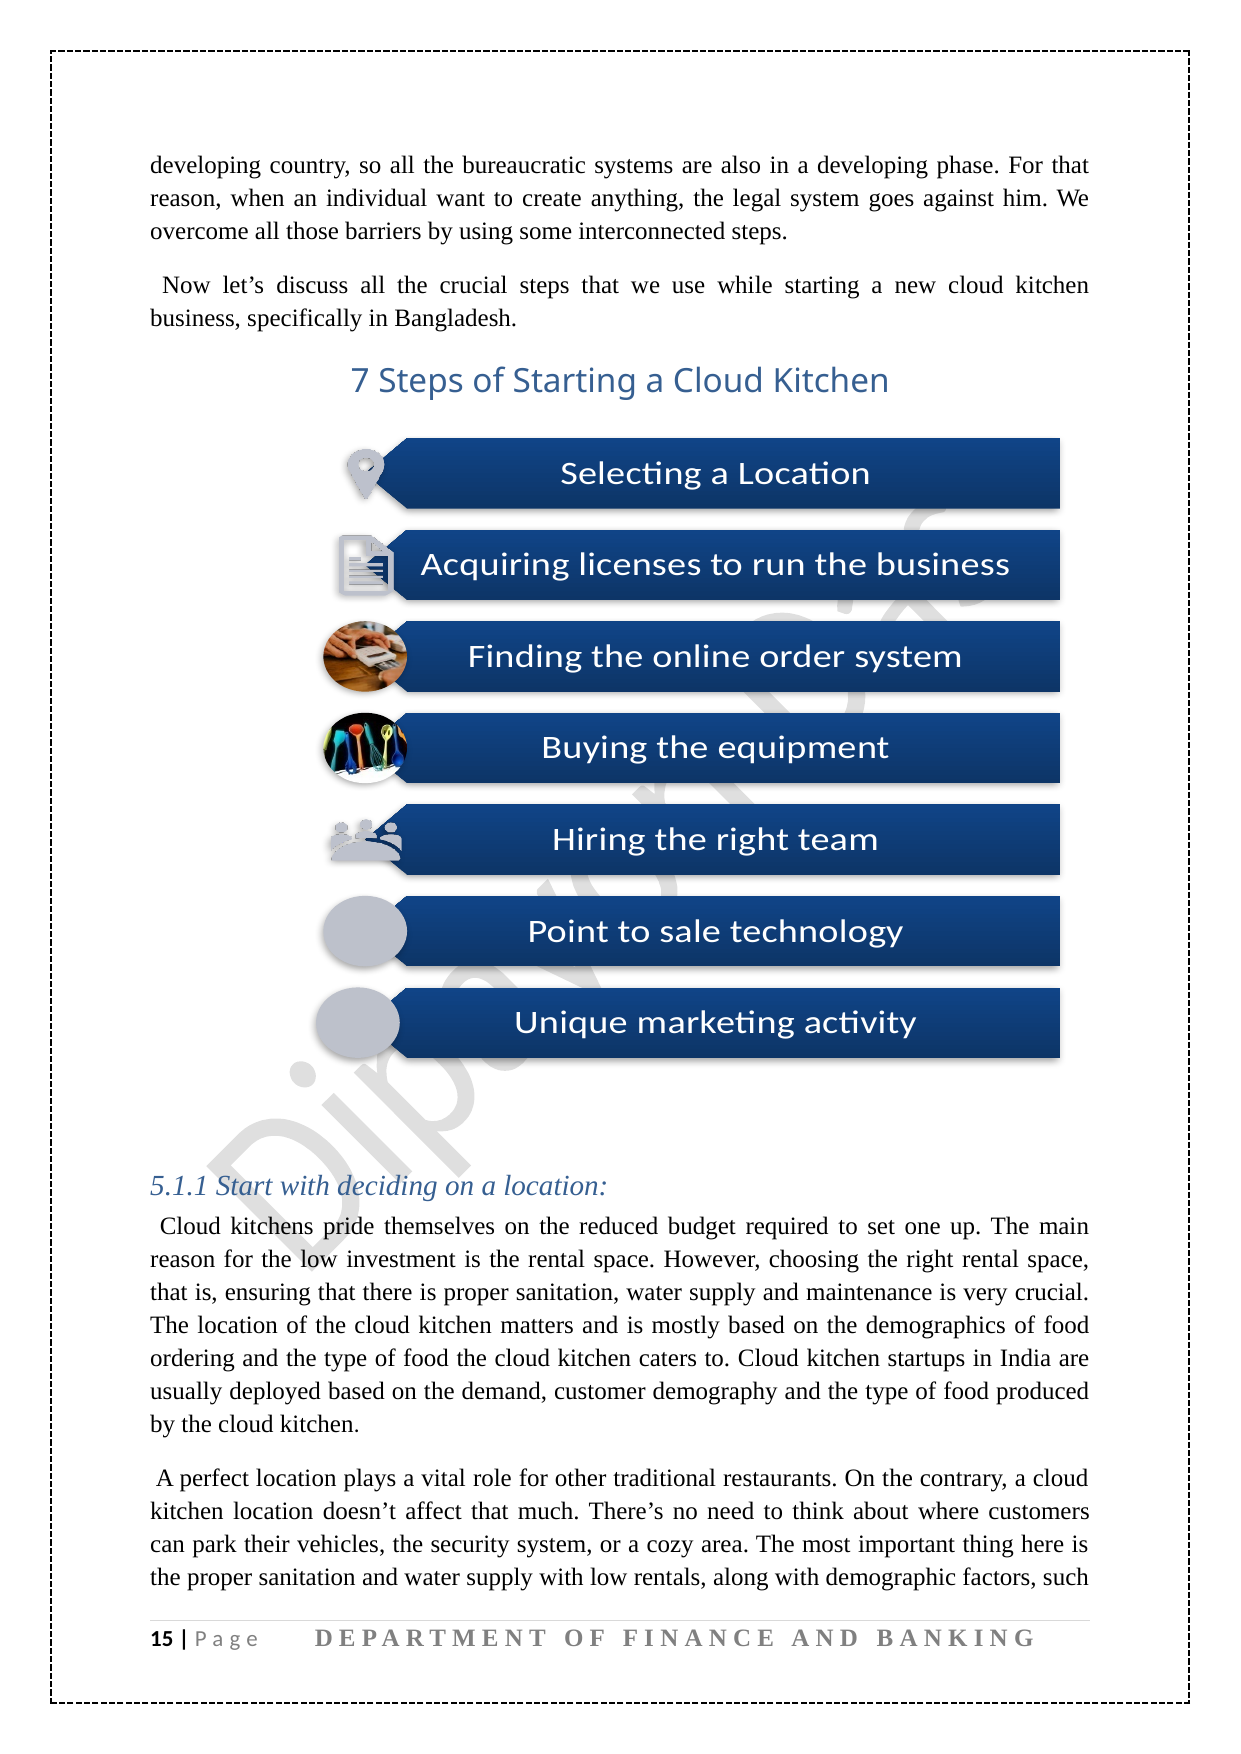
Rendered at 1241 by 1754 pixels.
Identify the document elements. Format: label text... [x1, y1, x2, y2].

picture [323, 438, 408, 509]
picture [323, 804, 408, 875]
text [150, 150, 1090, 245]
text 7 Steps of Starting a Cloud Kitchen [150, 357, 1090, 402]
subtitle 5.1.1 Start with deciding on a location: [150, 1168, 1090, 1202]
picture [323, 621, 408, 692]
text Cloud kitchens pride themselves on the reduced budget required to set one up. The main reason for the low investment is the rental space. However, choosing the right rental space, that is, ensuring that there is proper sanitation, water supply and maintenance is very crucial. The location of the cloud kitchen matters and is mostly based on the demographics of food ordering and the type of food the cloud kitchen caters to. Cloud kitchen startups in India are usually deployed based on the demand, customer demography and the type of food produced by the cloud kitchen. [150, 1211, 1090, 1438]
picture [323, 529, 408, 601]
text Now let’s discuss all the crucial steps that we use while starting a new cloud kitchen business, specifically in Bangladesh. [150, 270, 1090, 332]
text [150, 1463, 1090, 1591]
picture [323, 712, 408, 784]
